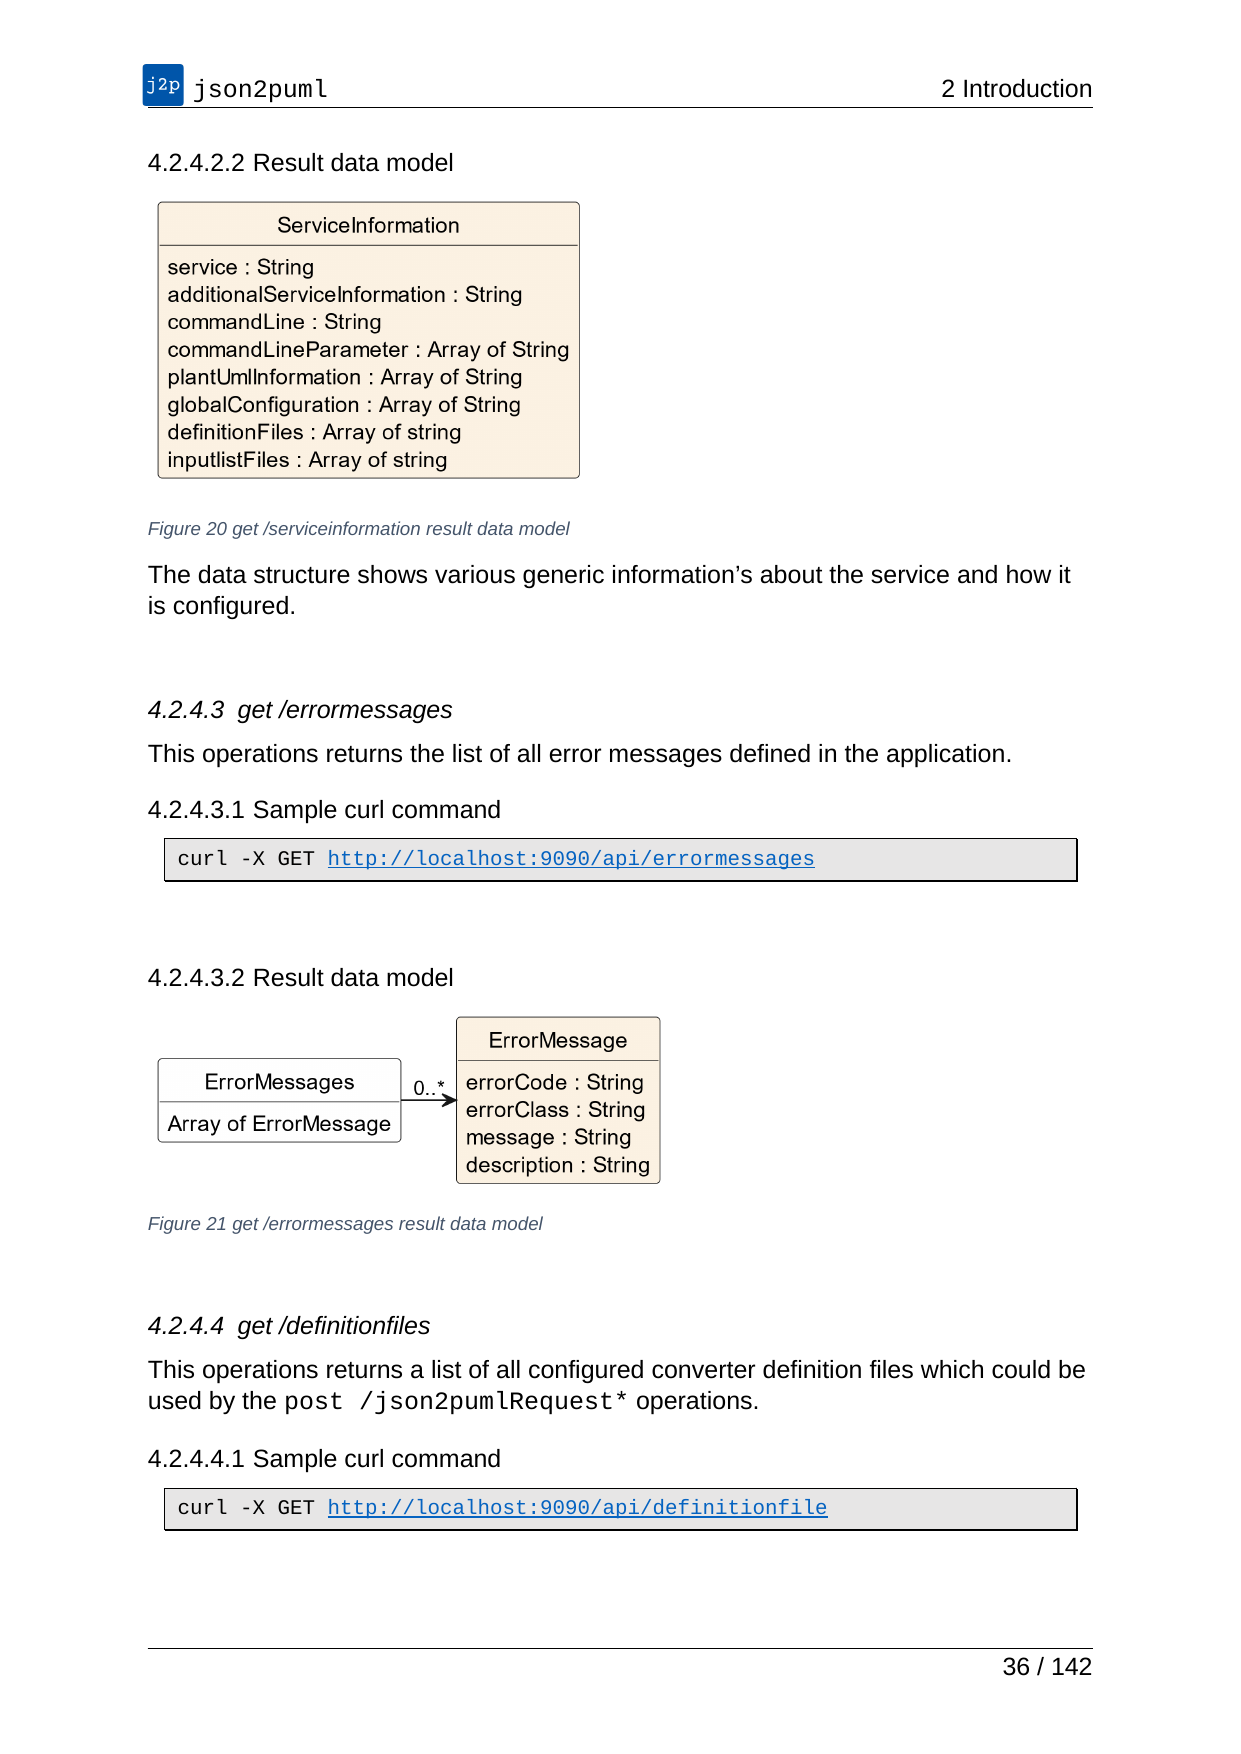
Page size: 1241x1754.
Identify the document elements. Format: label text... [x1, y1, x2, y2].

subtitle Result data model [148, 148, 1093, 176]
text curl -X GET http://localhost:9090/api/definitionfile [165, 1489, 1076, 1529]
text This operations returns the list of all error messages defined in the application. [148, 739, 1093, 767]
picture [142, 64, 184, 106]
text Figure 20 get /serviceinformation result data model [148, 518, 1093, 539]
text The data structure shows various generic information’s about the service and how it is configured. [148, 560, 1093, 620]
text This operations returns a list of all configured converter definition files which could be used by the post /json2pumlRequest* operations. [148, 1355, 1093, 1417]
subtitle Sample curl command [148, 795, 1093, 823]
subtitle get /definitionfiles [148, 1311, 1093, 1340]
text curl -X GET http://localhost:9090/api/errormessages [165, 839, 1076, 880]
picture [147, 191, 601, 499]
subtitle Sample curl command [148, 1444, 1093, 1473]
picture [147, 1006, 670, 1194]
subtitle Result data model [148, 963, 1093, 991]
subtitle get /errormessages [148, 695, 1093, 724]
text Figure 21 get /errormessages result data model [148, 1213, 1093, 1234]
